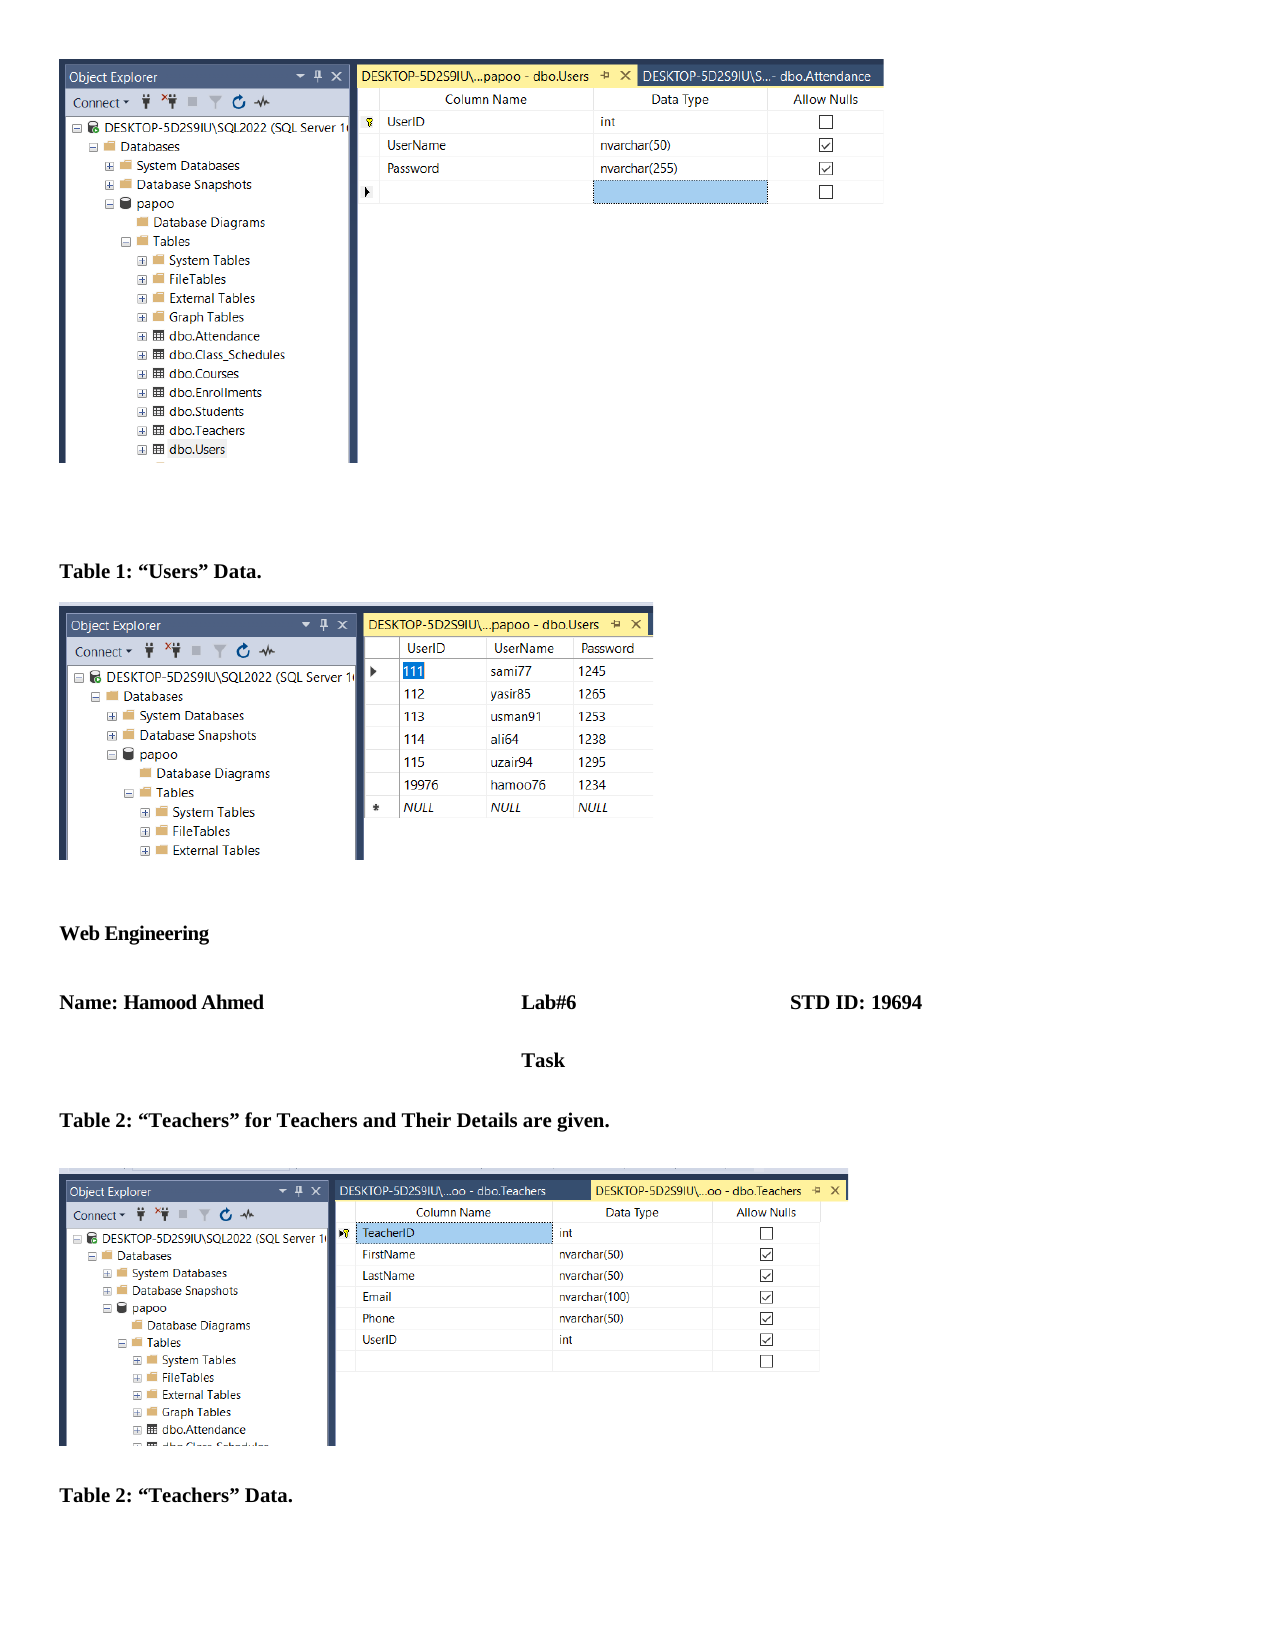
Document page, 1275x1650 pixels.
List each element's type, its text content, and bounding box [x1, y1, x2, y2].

text Table 2: “Teachers” for Teachers and Their Details are given. [59, 1108, 1216, 1132]
text Table 1: “Users” Data. [59, 559, 1216, 583]
text Name: Hamood Ahmed Lab#6 STD ID: 19694 [59, 990, 1216, 1014]
picture [59, 1168, 849, 1446]
picture [59, 602, 654, 860]
picture [59, 59, 884, 463]
text Task [511, 1048, 1216, 1072]
text Table 2: “Teachers” Data. [59, 1482, 1216, 1507]
text Web Engineering [59, 921, 1216, 945]
